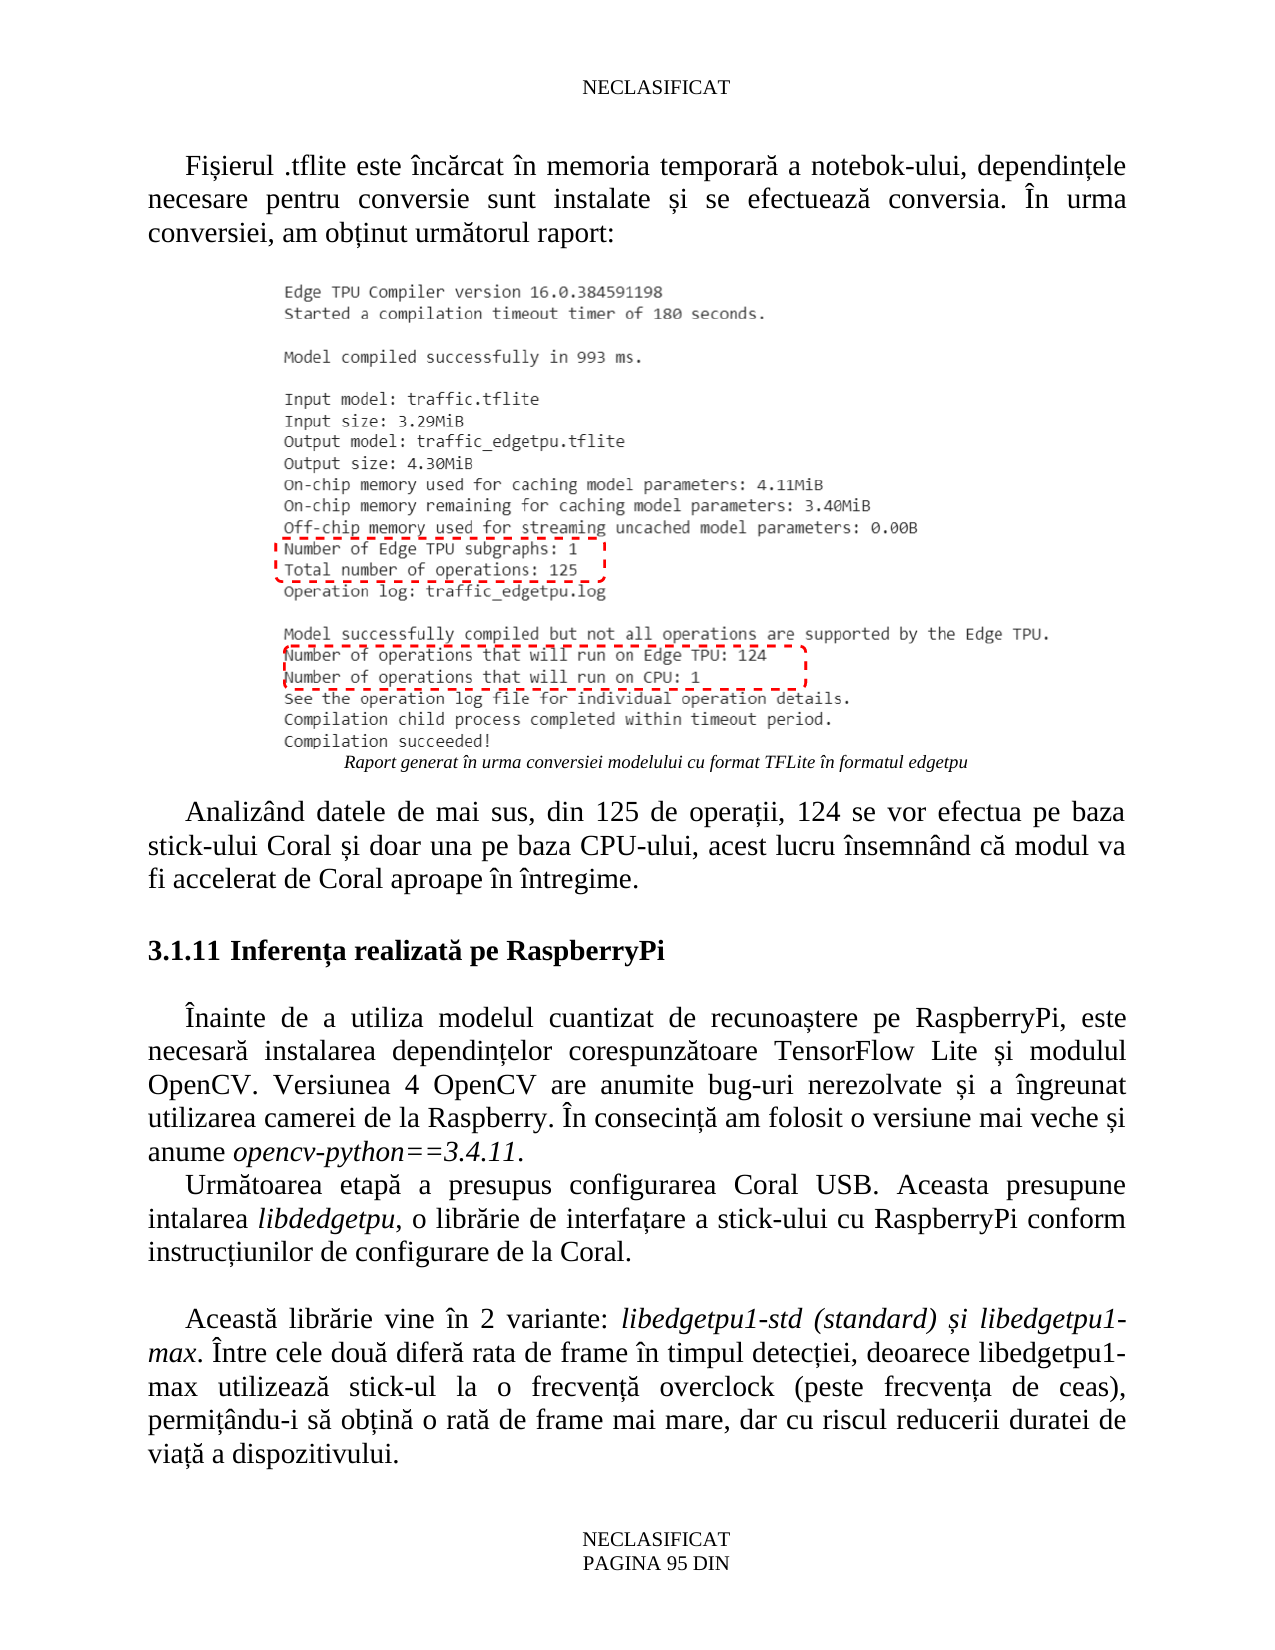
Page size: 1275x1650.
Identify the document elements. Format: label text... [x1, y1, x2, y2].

picture [261, 281, 1051, 752]
text Raport generat în urma conversiei modelului cu format TFLite în formatul edgetpu [148, 751, 1127, 773]
text Înainte de a utiliza modelul cuantizat de recunoaștere pe RaspberryPi, este necesară instalarea dependințelor corespunzătoare TensorFlow Lite și modulul OpenCV. Versiunea 4 OpenCV are anumite bug-uri nerezolvate și a îngreunat utilizarea camerei de la Raspberry. În consecință am folosit o versiune mai veche și anume opencv-python==3.4.11. [148, 1000, 1127, 1167]
text Fișierul .tflite este încărcat în memoria temporară a notebok-ului, dependințele necesare pentru conversie sunt instalate și se efectuează conversia. În urma conversiei, am obținut următorul raport: [148, 148, 1127, 248]
text Analizând datele de mai sus, din 125 de operații, 124 se vor efectua pe baza stick-ului Coral și doar una pe baza CPU-ului, acest lucru însemnând că modul va fi accelerat de Coral aproape în întregime. [148, 794, 1127, 895]
text Următoarea etapă a presupus configurarea Coral USB. Aceasta presupune intalarea libdedgetpu, o librărie de interfațare a stick-ului cu RaspberryPi conform instrucțiunilor de configurare de la Coral. [148, 1167, 1127, 1268]
subtitle Inferența realizată pe RaspberryPi [148, 933, 1127, 966]
text Această librărie vine în 2 variante: libedgetpu1-std (standard) și libedgetpu1-max. Între cele două diferă rata de frame în timpul detecției, deoarece libedgetpu1-max utilizează stick-ul la o frecvență overclock (peste frecvența de ceas), permițându-i să obțină o rată de frame mai mare, dar cu riscul reducerii duratei de viață a dispozitivului. [148, 1302, 1127, 1469]
